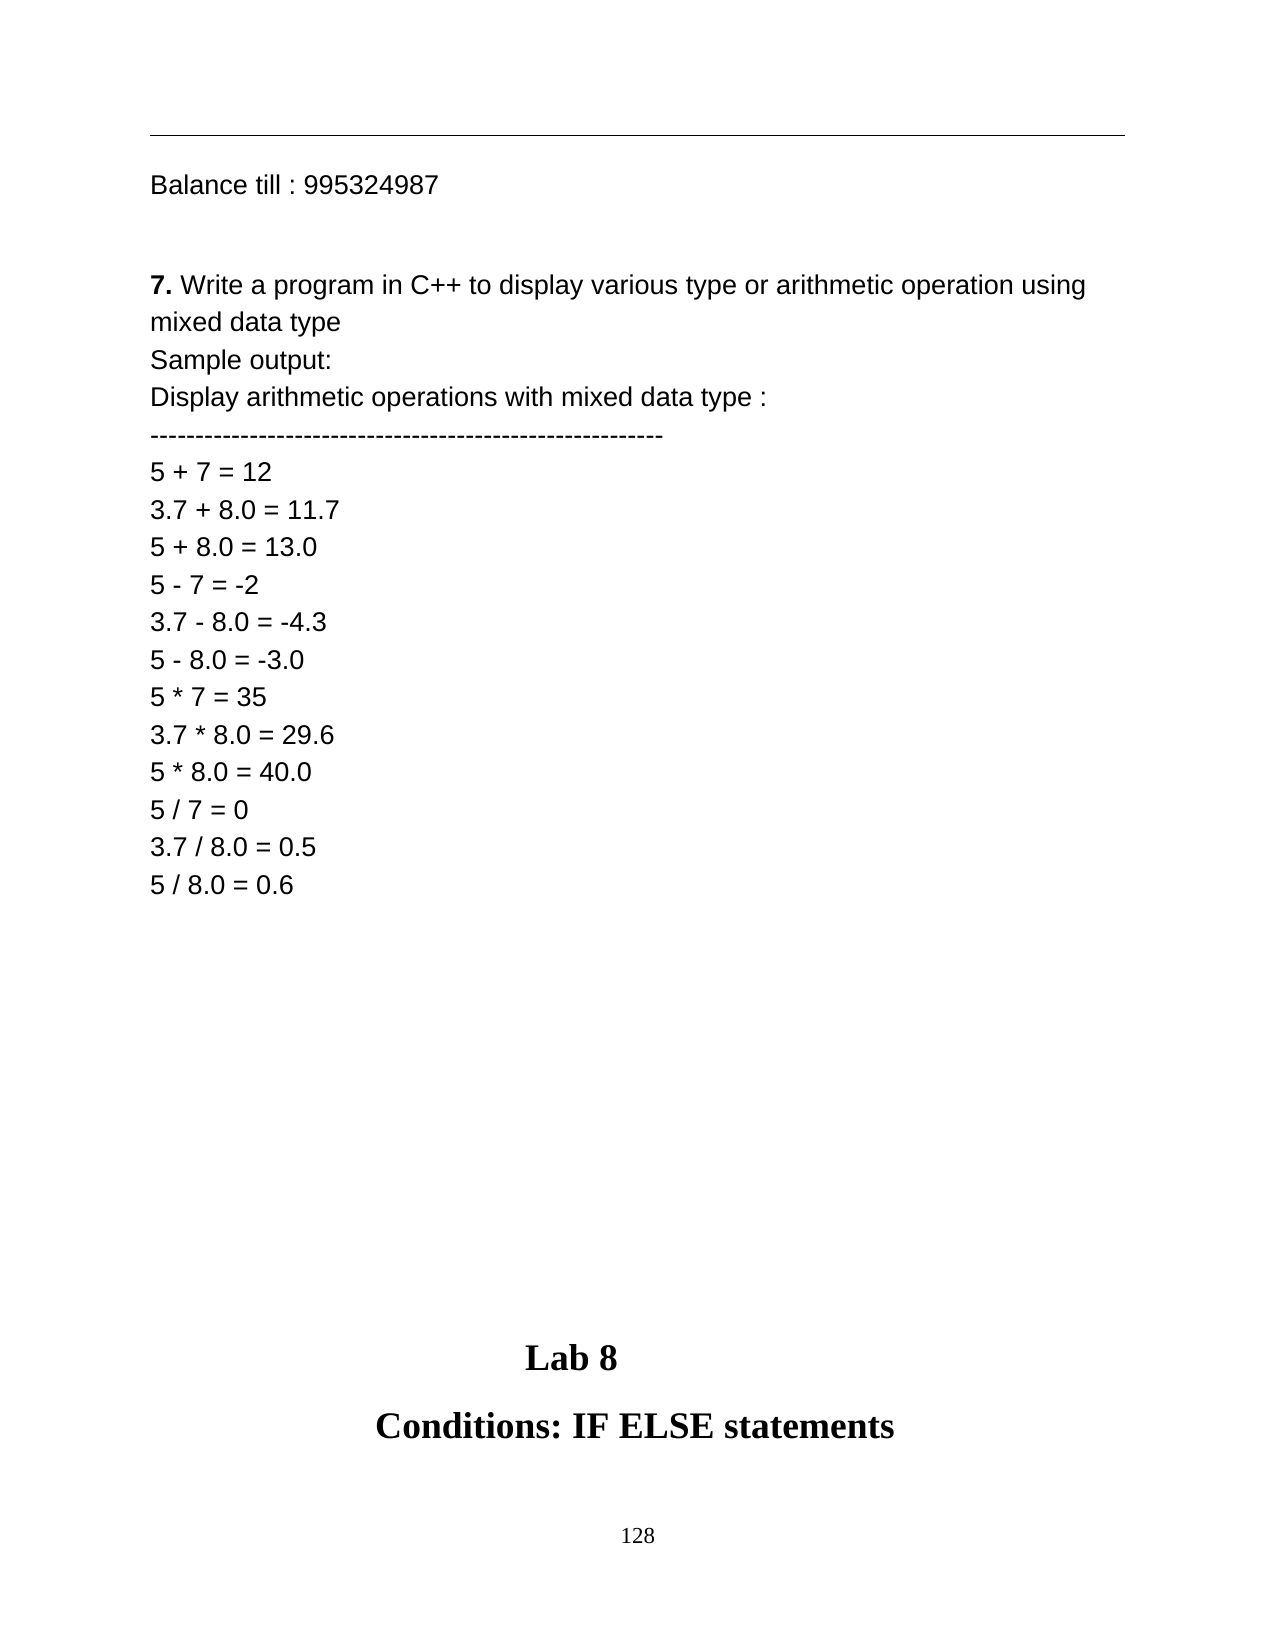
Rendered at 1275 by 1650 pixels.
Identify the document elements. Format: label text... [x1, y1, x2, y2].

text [150, 162, 1125, 237]
text Lab 8 [150, 1336, 1125, 1379]
text 7. Write a program in C++ to display various type or arithmetic operation using mixed data type Sample output: Display arithmetic operations with mixed data type : --------------------------------------------------------- 5 + 7 = 12 3.7 + 8.0 = 11.7 5 + 8.0 = 13.0 5 - 7 = -2 3.7 - 8.0 = -4.3 5 - 8.0 = -3.0 5 * 7 = 35 3.7 * 8.0 = 29.6 5 * 8.0 = 40.0 5 / 7 = 0 3.7 / 8.0 = 0.5 5 / 8.0 = 0.6 [150, 262, 1125, 900]
text Conditions: IF ELSE statements [300, 1404, 1125, 1447]
